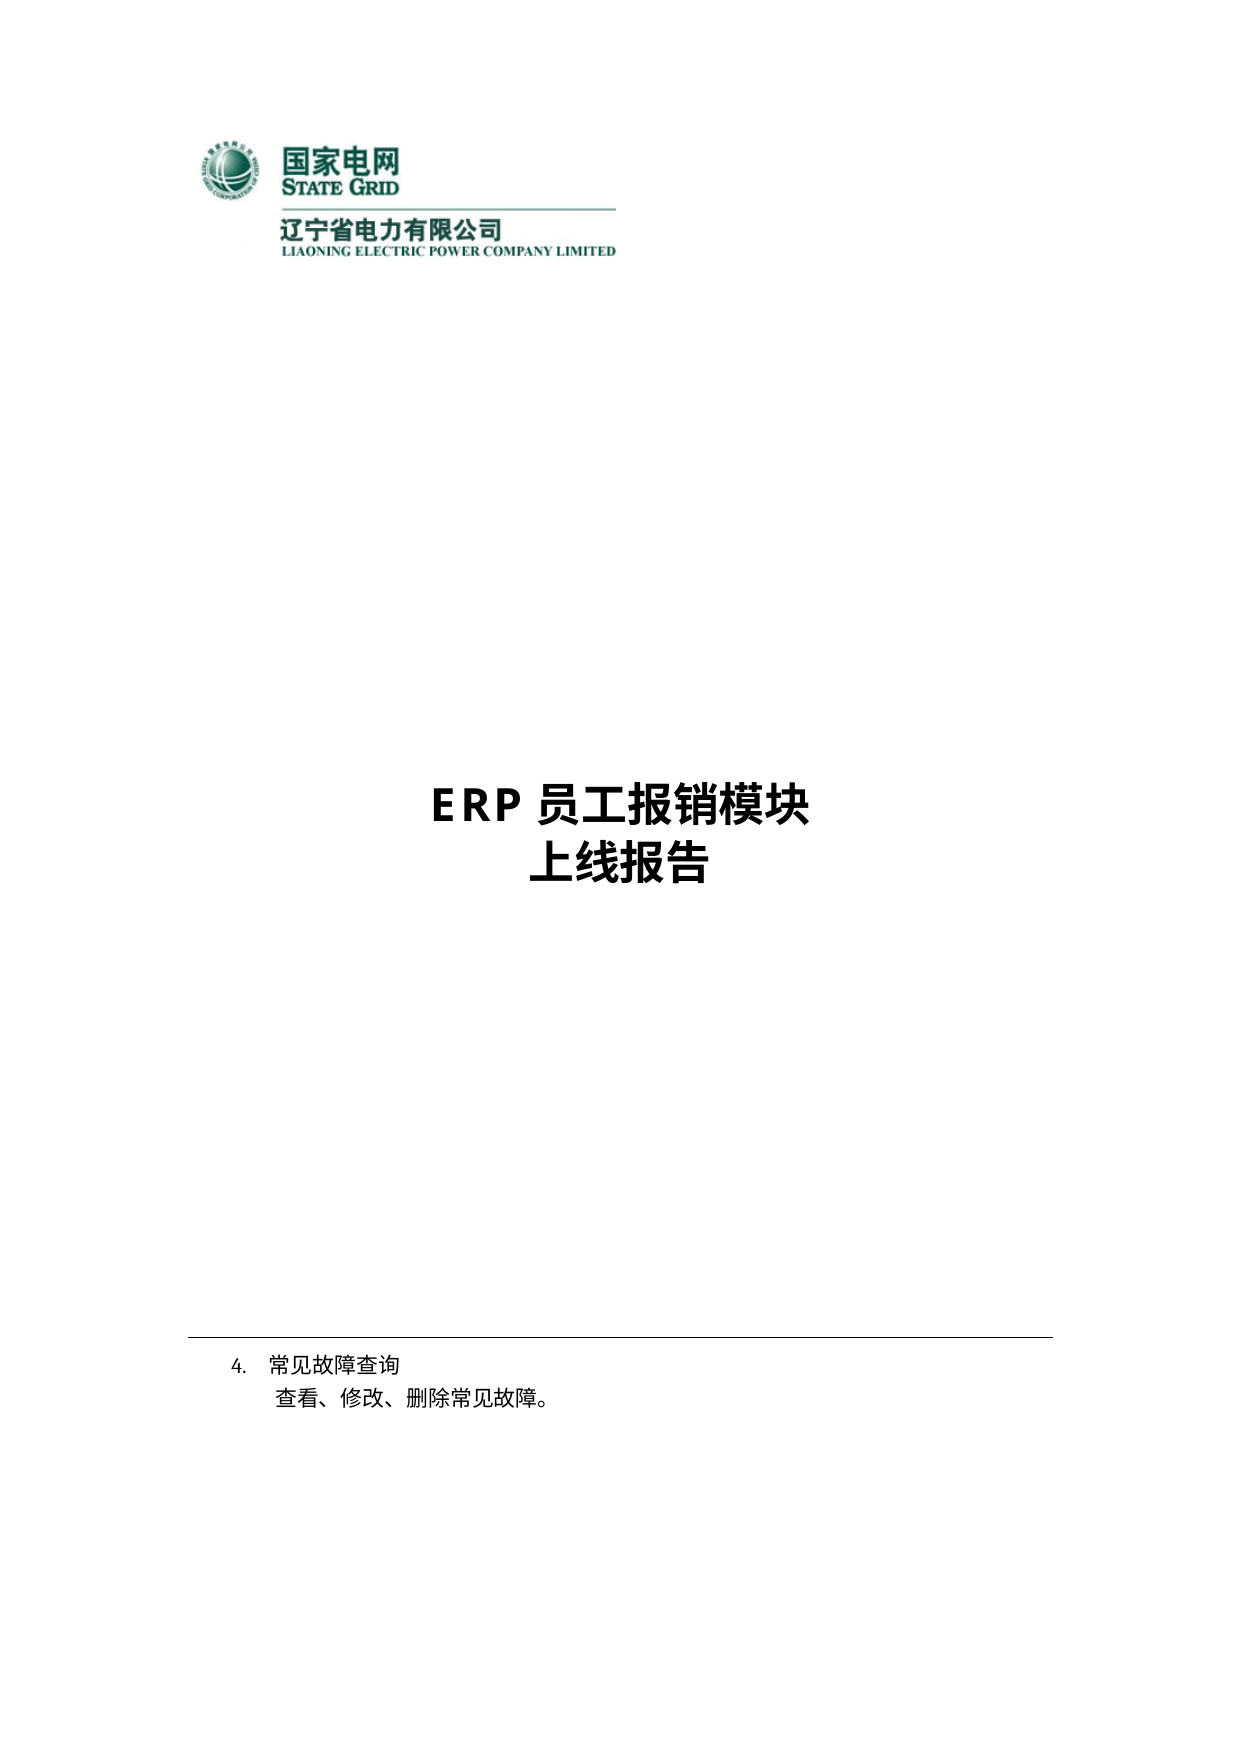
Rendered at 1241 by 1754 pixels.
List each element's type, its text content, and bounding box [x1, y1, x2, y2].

list 常见故障查询 [231, 1348, 1053, 1381]
text 查看、修改、删除常见故障。 [269, 1381, 1053, 1413]
